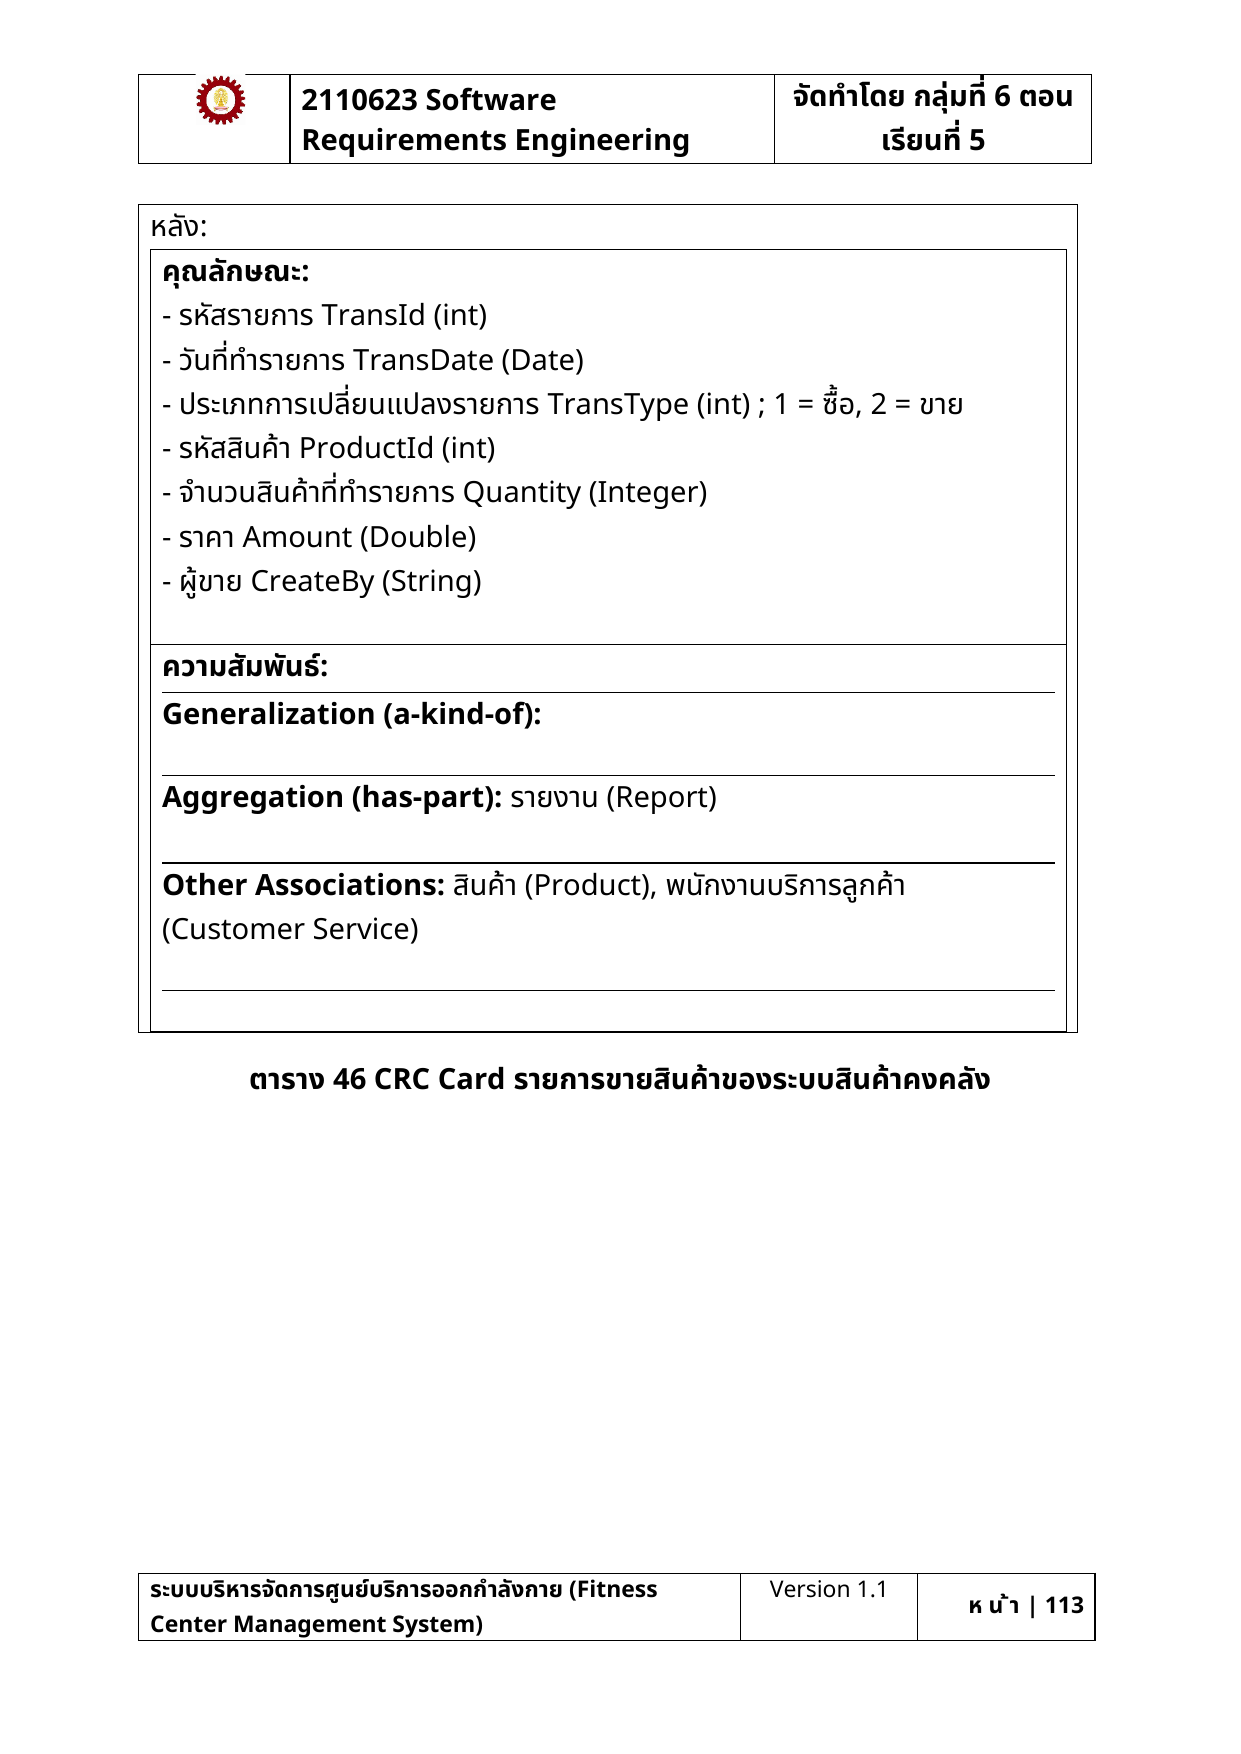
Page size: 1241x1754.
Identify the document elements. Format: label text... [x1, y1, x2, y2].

picture [195, 74, 246, 125]
table_cell หลัง: [139, 205, 1077, 1032]
